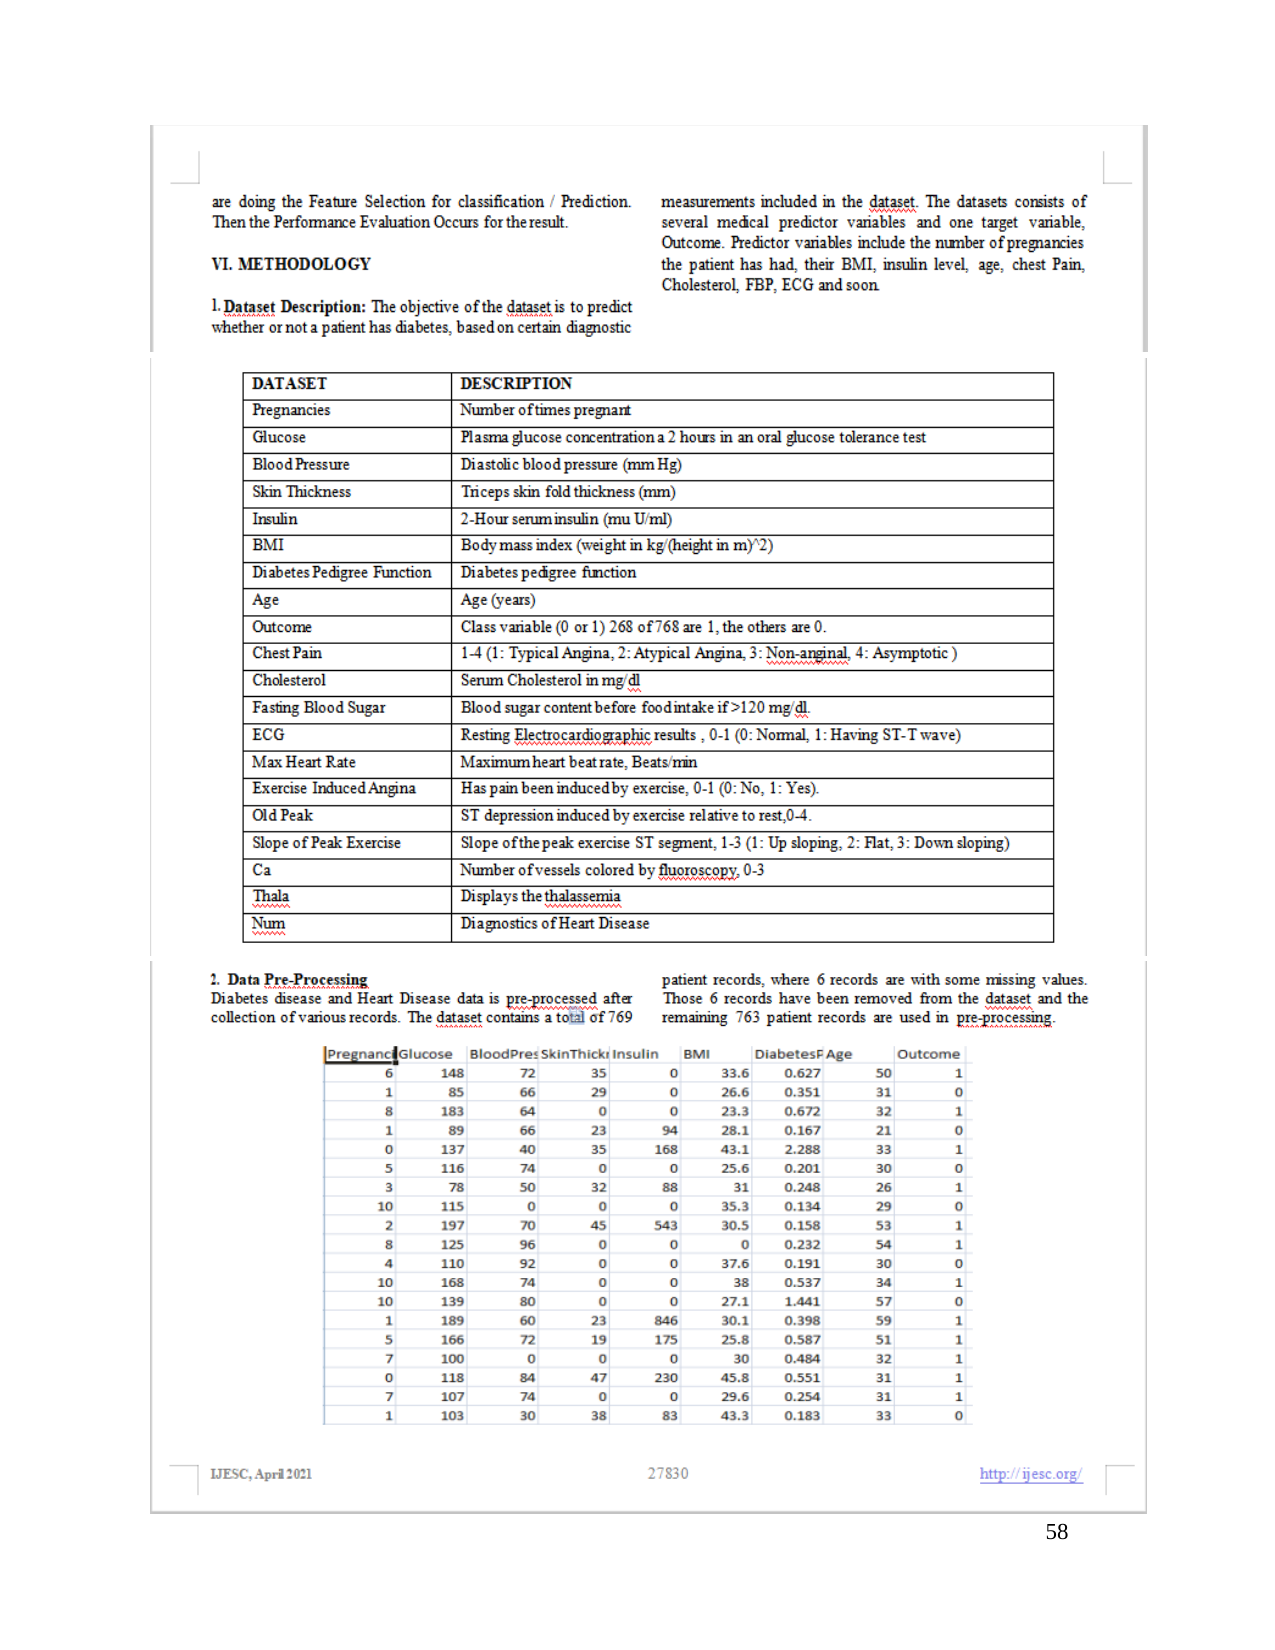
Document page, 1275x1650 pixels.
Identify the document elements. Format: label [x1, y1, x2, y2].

picture [150, 358, 1147, 956]
picture [150, 125, 1148, 352]
picture [150, 961, 1147, 1514]
